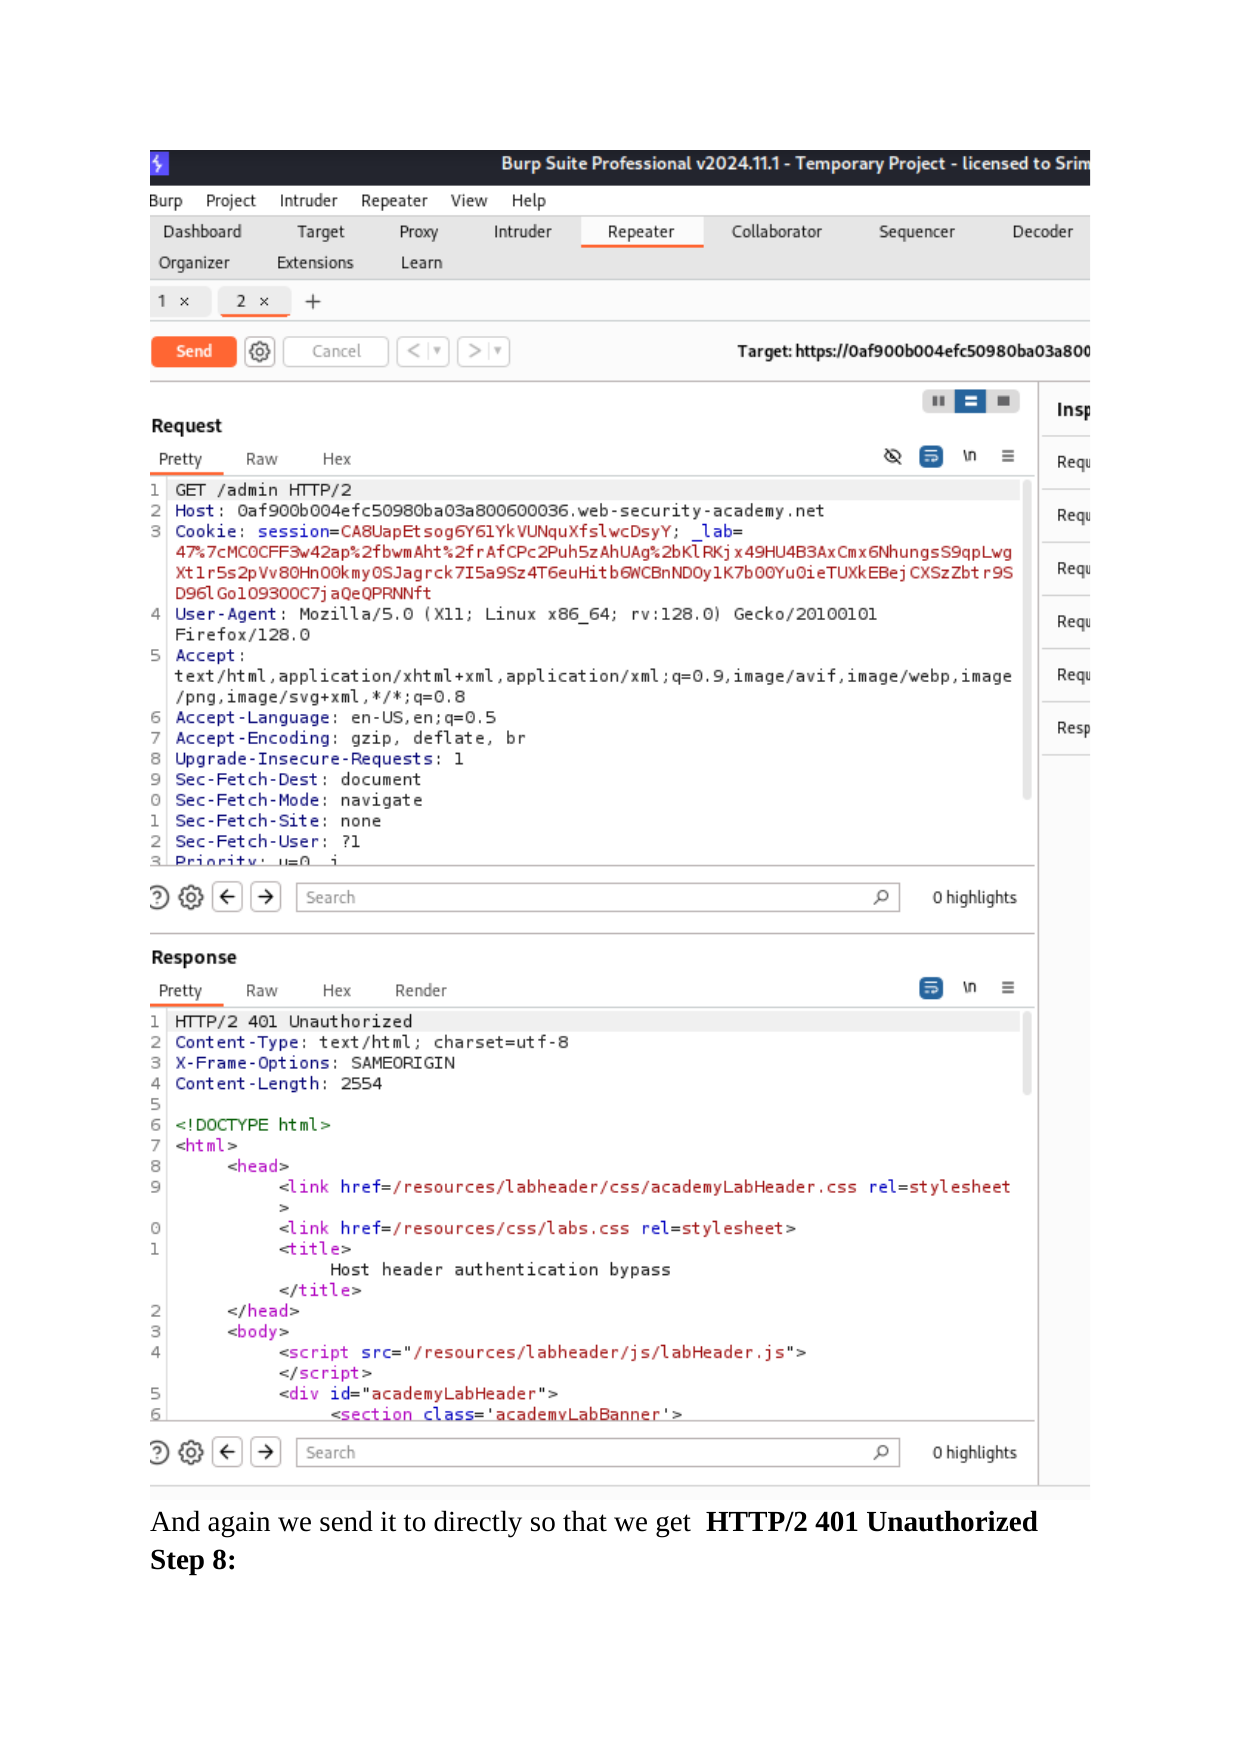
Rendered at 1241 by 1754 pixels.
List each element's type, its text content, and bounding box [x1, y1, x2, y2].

text Step 8: [150, 1542, 1090, 1576]
picture [150, 150, 1091, 1500]
text And again we send it to directly so that we get HTTP/2 401 Unauthorized [150, 1504, 1090, 1537]
